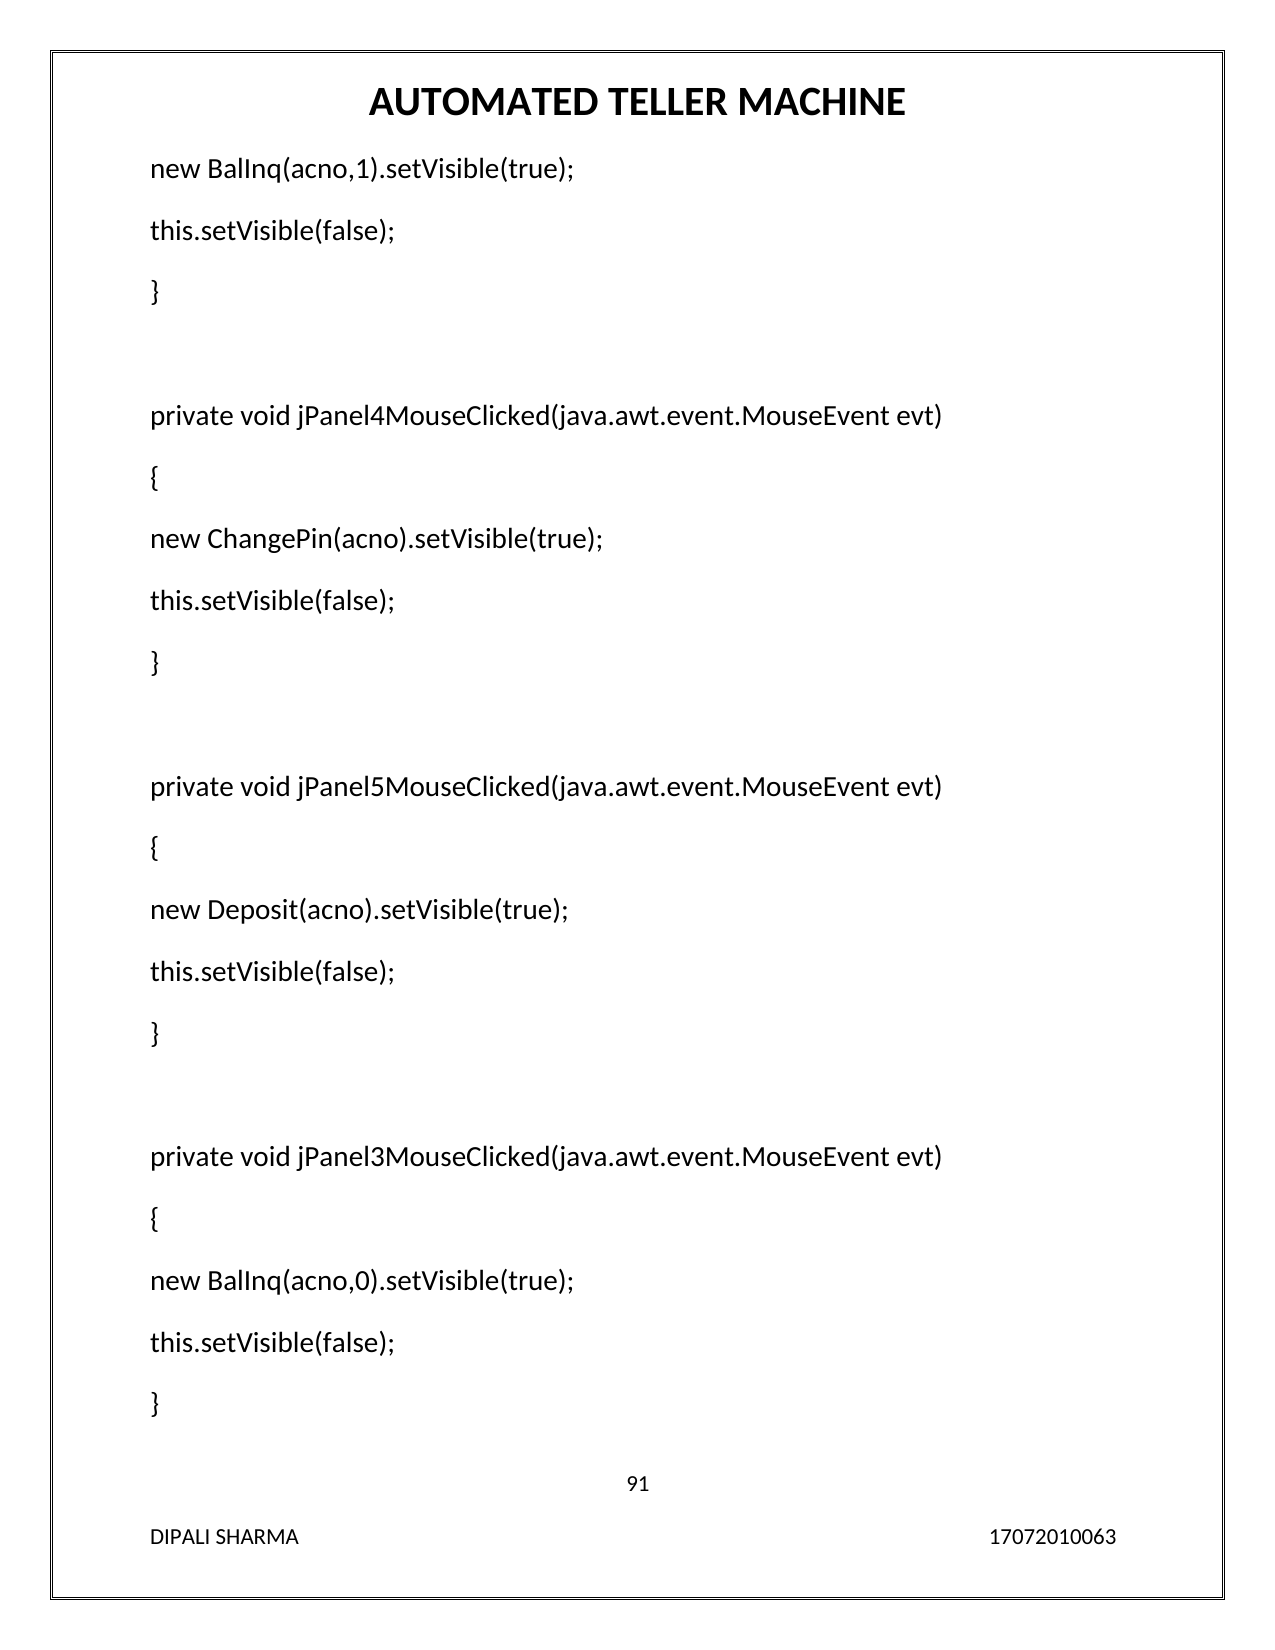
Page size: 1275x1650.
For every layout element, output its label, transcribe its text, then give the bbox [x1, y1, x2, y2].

text } [150, 1385, 1125, 1421]
text { [150, 459, 1125, 494]
text { [150, 1200, 1125, 1236]
text private void jPanel4MouseClicked(java.awt.event.MouseEvent evt) [150, 397, 1125, 433]
text { [150, 829, 1125, 865]
text new BalInq(acno,0).setVisible(true); [150, 1262, 1125, 1297]
text private void jPanel3MouseClicked(java.awt.event.MouseEvent evt) [150, 1138, 1125, 1174]
text this.setVisible(false); [150, 212, 1125, 247]
text this.setVisible(false); [150, 953, 1125, 989]
text this.setVisible(false); [150, 582, 1125, 618]
text } [150, 644, 1125, 680]
text new ChangePin(acno).setVisible(true); [150, 521, 1125, 556]
text } [150, 1015, 1125, 1050]
text new BalInq(acno,1).setVisible(true); [150, 150, 1125, 186]
text new Deposit(acno).setVisible(true); [150, 891, 1125, 927]
text } [150, 273, 1125, 309]
text private void jPanel5MouseClicked(java.awt.event.MouseEvent evt) [150, 768, 1125, 803]
text this.setVisible(false); [150, 1324, 1125, 1359]
